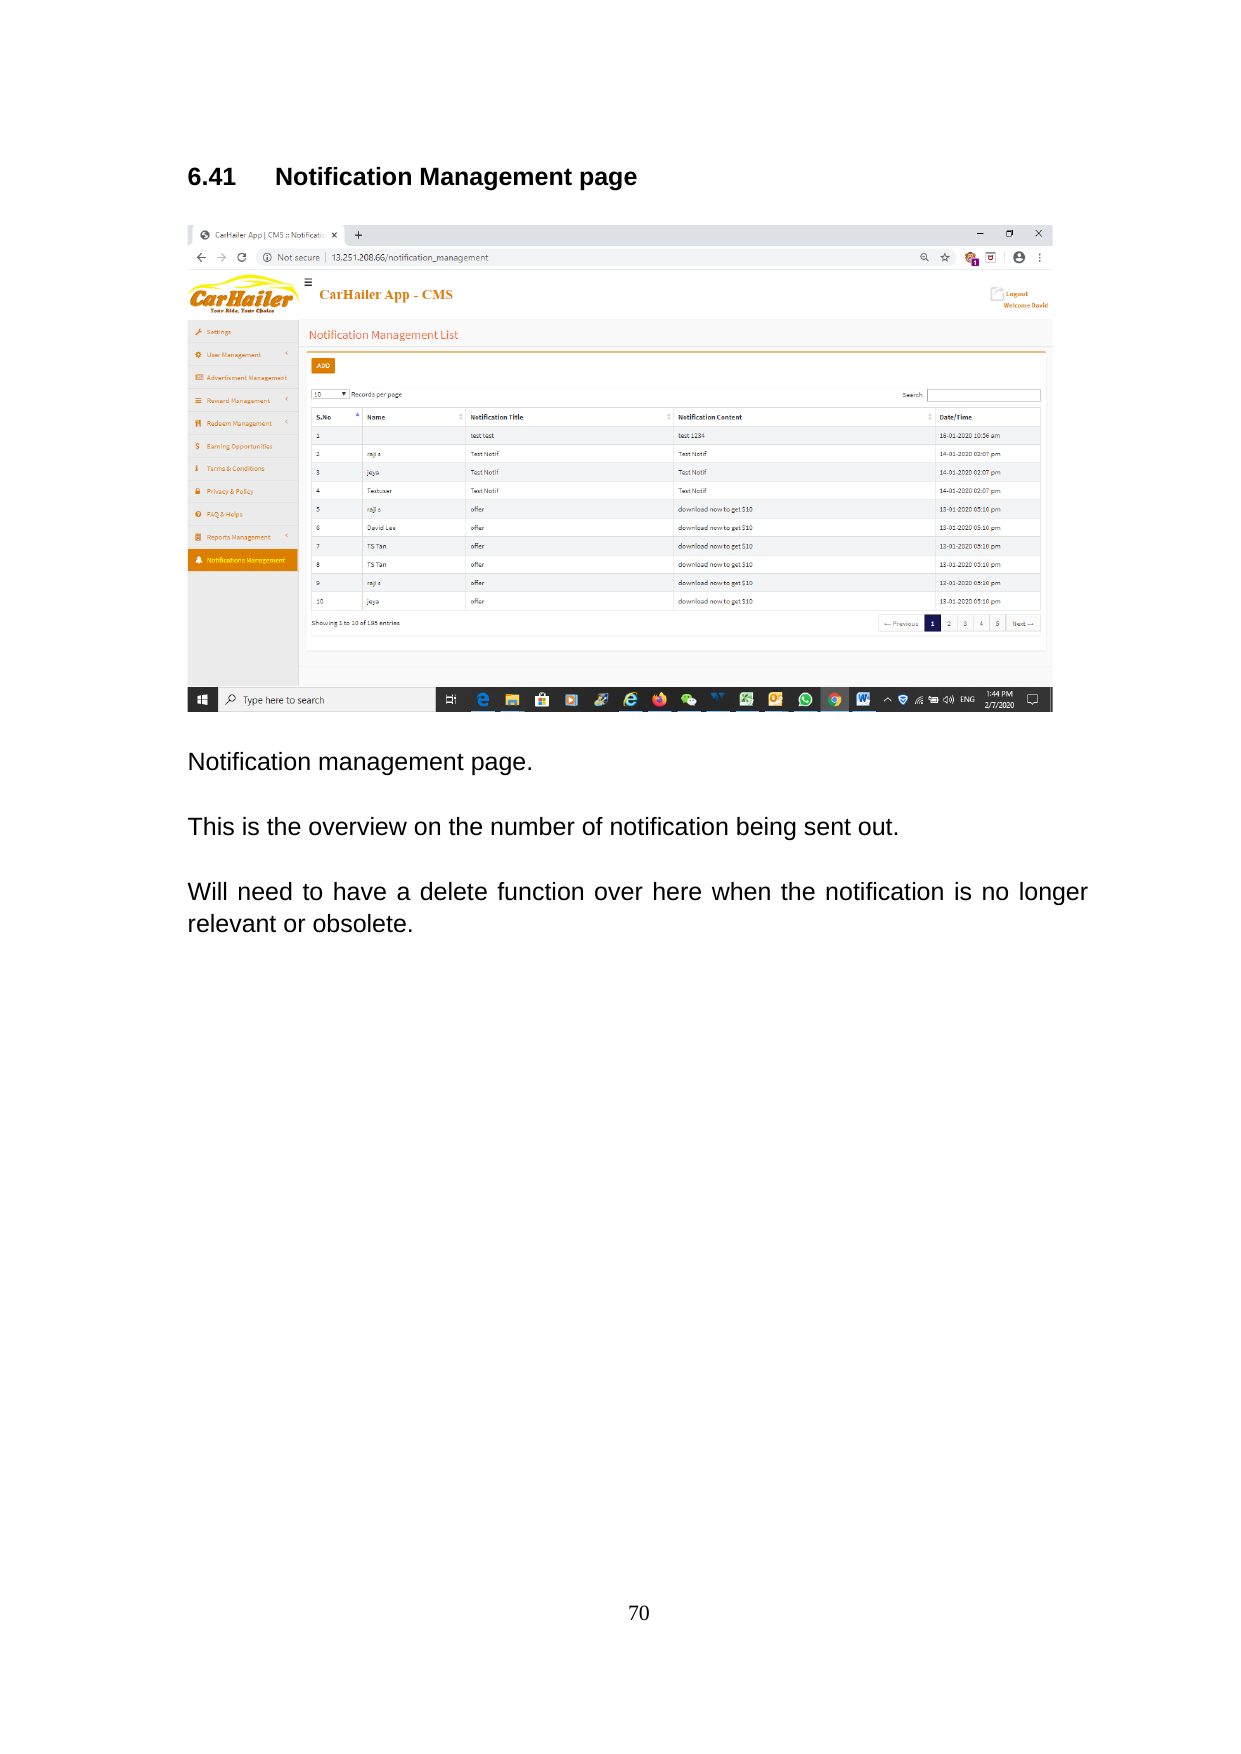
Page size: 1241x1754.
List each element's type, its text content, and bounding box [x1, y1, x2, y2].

text Notification management page. [187, 745, 1090, 777]
list Notification Management page [187, 160, 1090, 192]
text Will need to have a delete function over here when the notification is no longer relevant or obsolete. [187, 875, 1090, 940]
picture [187, 225, 1053, 712]
text This is the overview on the number of notification being sent out. [187, 810, 1090, 842]
